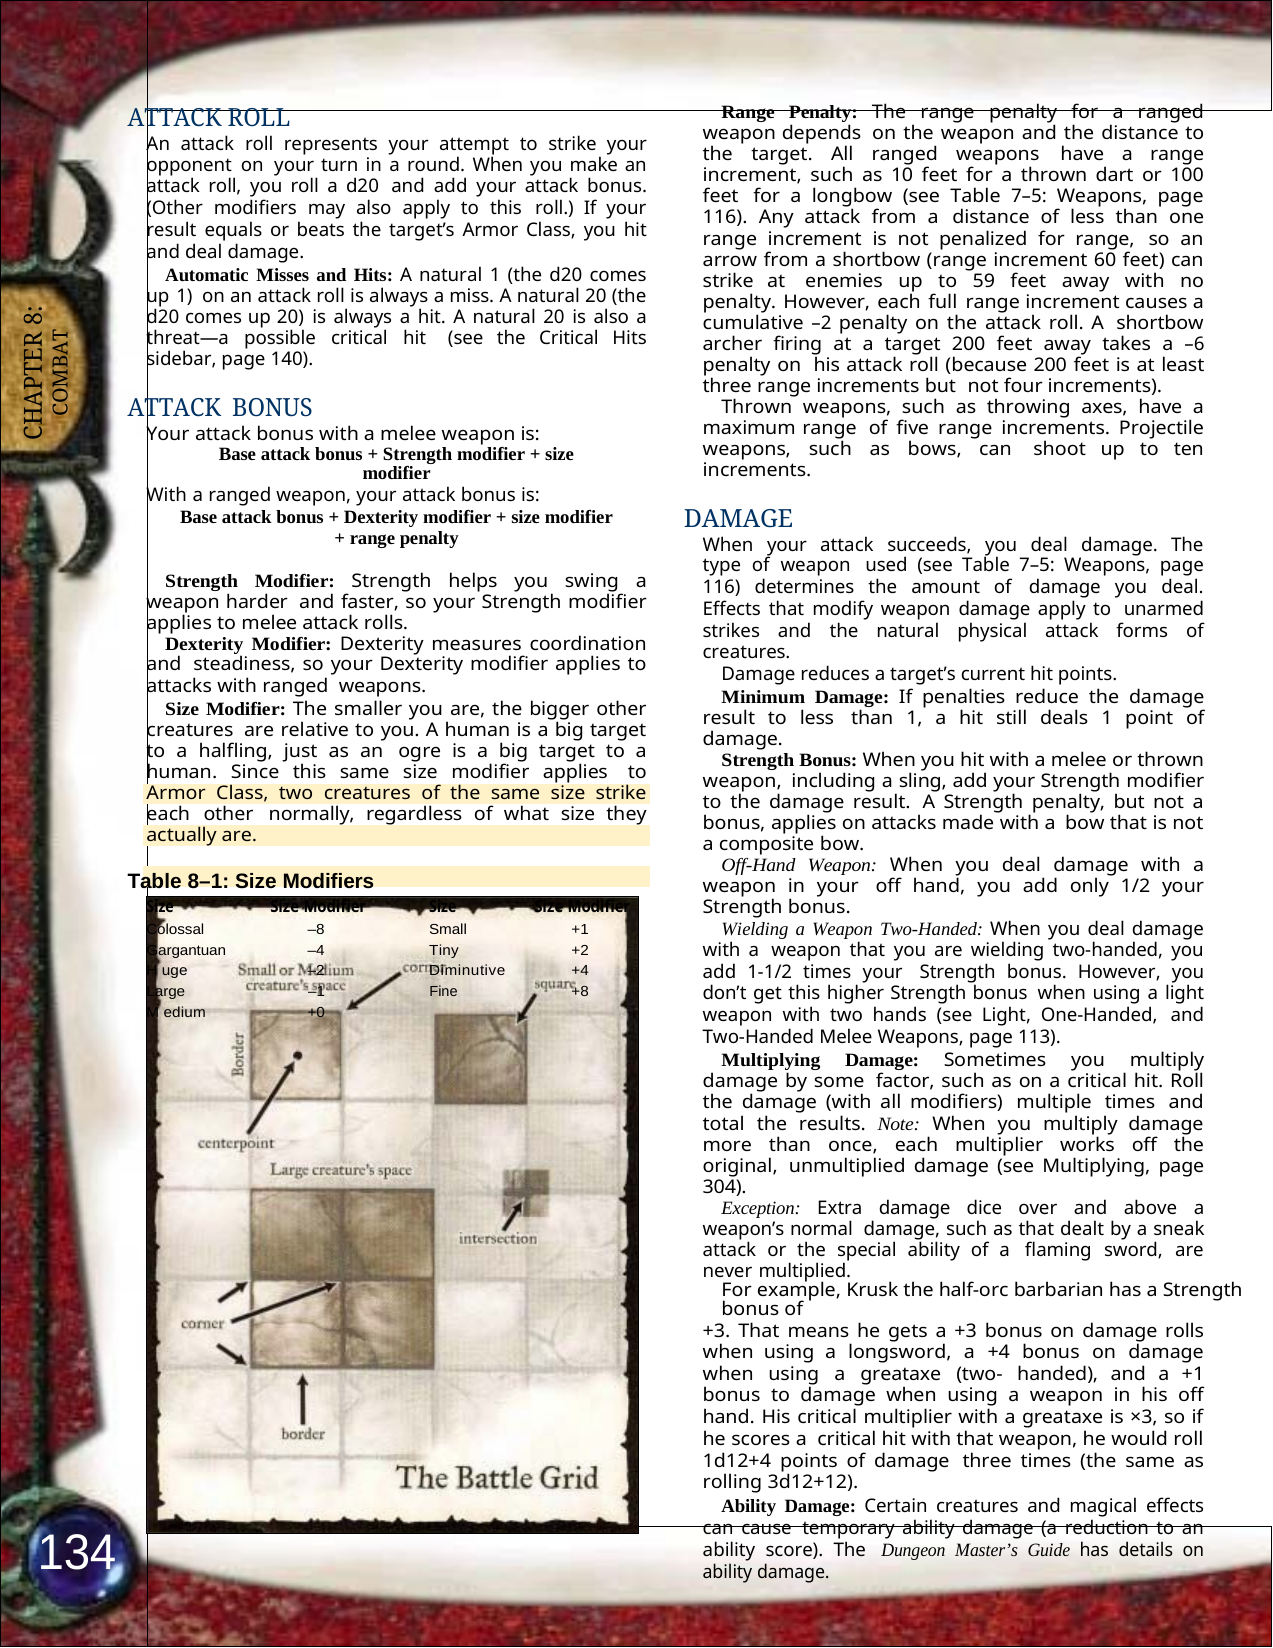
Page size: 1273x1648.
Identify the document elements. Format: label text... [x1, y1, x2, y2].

picture [147, 999, 638, 1003]
text Minimum Damage: If penalties reduce the damage result to less than 1, a hit still deals 1 point of damage. [702, 687, 1204, 750]
subtitle 134 [37, 1523, 119, 1580]
text Ability Damage: Certain creatures and magical effects can cause temporary ability damage (a reduction to an ability score). The Dungeon Master’s Guide has details on ability damage. [702, 1494, 1204, 1583]
text Table 8–1: Size Modifiers [127, 868, 647, 892]
picture [1, 1, 147, 1646]
text Exception: Extra damage dice over and above a weapon’s normal damage, such as that dealt by a sneak attack or the special ability of a flaming sword, are never multiplied. [702, 1197, 1204, 1281]
text H uge –2 Diminutive +4 [146, 962, 647, 979]
picture [147, 917, 638, 921]
picture [148, 1527, 1271, 1646]
text + range penalty [183, 528, 609, 549]
text Size Modifier: The smaller you are, the bigger other creatures are relative to you. A human is a big target to a halfling, just as an ogre is a big target to a human. Since this same size modifier applies to Armor Class, two creatures of the same size strike each other normally, regardless of what size they actually are. [146, 699, 647, 846]
subtitle DAMAGE [684, 506, 1273, 532]
text Multiplying Damage: Sometimes you multiply damage by some factor, such as on a critical hit. Roll the damage (with all modifiers) multiple times and total the results. Note: When you multiply damage more than once, each multiplier works off the original, unmultiplied damage (see Multiplying, page 304). [702, 1050, 1204, 1197]
subtitle ATTACK BONUS [127, 395, 647, 422]
text Large –1 Fine +8 [146, 983, 647, 999]
text Damage reduces a target’s current hit points. [721, 664, 1273, 684]
picture [147, 979, 638, 983]
text Thrown weapons, such as throwing axes, have a maximum range of five range increments. Projectile weapons, such as bows, can shoot up to ten increments. [702, 397, 1204, 481]
text Wielding a Weapon Two-Handed: When you deal damage with a weapon that you are wielding two-handed, you add 1-1/2 times your Strength bonus. However, you don’t get this higher Strength bonus when using a light weapon with two hands (see Light, One-Handed, and Two-Handed Melee Weapons, page 113). [702, 918, 1204, 1049]
text With a ranged weapon, your attack bonus is: [146, 484, 647, 506]
text For example, Krusk the half-orc barbarian has a Strength bonus of [721, 1281, 1273, 1319]
text Automatic Misses and Hits: A natural 1 (the d20 comes up 1) on an attack roll is always a miss. A natural 20 (the d20 comes up 20) is always a hit. A natural 20 is also a threat—a possible critical hit (see the Critical Hits sidebar, page 140). [146, 265, 647, 370]
subtitle Base attack bonus + Strength modifier + size modifier [183, 444, 609, 484]
text Gargantuan –4 Tiny +2 [146, 941, 647, 958]
subtitle ATTACK ROLL [127, 105, 647, 132]
text Strength Bonus: When you hit with a melee or thrown weapon, including a sling, add your Strength modifier to the damage result. A Strength penalty, but not a bonus, applies on attacks made with a bow that is not a composite bow. [702, 750, 1204, 855]
text An attack roll represents your attempt to strike your opponent on your turn in a round. When you make an attack roll, you roll a d20 and add your attack bonus. (Other modifiers may also apply to this roll.) If your result equals or beats the target’s Armor Class, you hit and deal damage. [146, 133, 647, 263]
text Your attack bonus with a melee weapon is: [146, 422, 647, 444]
text Size Size Modifier Size Size Modifier [146, 894, 647, 917]
picture [147, 958, 638, 962]
subtitle Base attack bonus + Dexterity modifier + size modifier [146, 506, 647, 528]
text Off-Hand Weapon: When you deal damage with a weapon in your off hand, you add only 1/2 your Strength bonus. [702, 855, 1204, 918]
picture [147, 1020, 638, 1533]
text M edium +0 [146, 1003, 647, 1020]
text Range Penalty: The range penalty for a ranged weapon depends on the weapon and the distance to the target. All ranged weapons have a range increment, such as 10 feet for a thrown dart or 100 feet for a longbow (see Table 7–5: Weapons, page 116). Any attack from a distance of less than one range increment is not penalized for range, so an arrow from a shortbow (range increment 60 feet) can strike at enemies up to 59 feet away with no penalty. However, each full range increment causes a cumulative –2 penalty on the attack roll. A shortbow archer firing at a target 200 feet away takes a –6 penalty on his attack roll (because 200 feet is at least three range increments but not four increments). [702, 102, 1204, 397]
picture [148, 1, 1271, 110]
text Strength Modifier: Strength helps you swing a weapon harder and faster, so your Strength modifier applies to melee attack rolls. [146, 570, 647, 633]
text Colossal –8 Small +1 [146, 921, 647, 938]
text Dexterity Modifier: Dexterity measures coordination and steadiness, so your Dexterity modifier applies to attacks with ranged weapons. [146, 633, 647, 698]
text When your attack succeeds, you deal damage. The type of weapon used (see Table 7–5: Weapons, page 116) determines the amount of damage you deal. Effects that modify weapon damage apply to unarmed strikes and the natural physical attack forms of creatures. [702, 534, 1204, 664]
text +3. That means he gets a +3 bonus on damage rolls when using a longsword, a +4 bonus on damage when using a greataxe (two- handed), and a +1 bonus to damage when using a weapon in his off hand. His critical multiplier with a greataxe is ×3, so if he scores a critical hit with that weapon, he would roll 1d12+4 points of damage three times (the same as rolling 3d12+12). [702, 1320, 1204, 1494]
